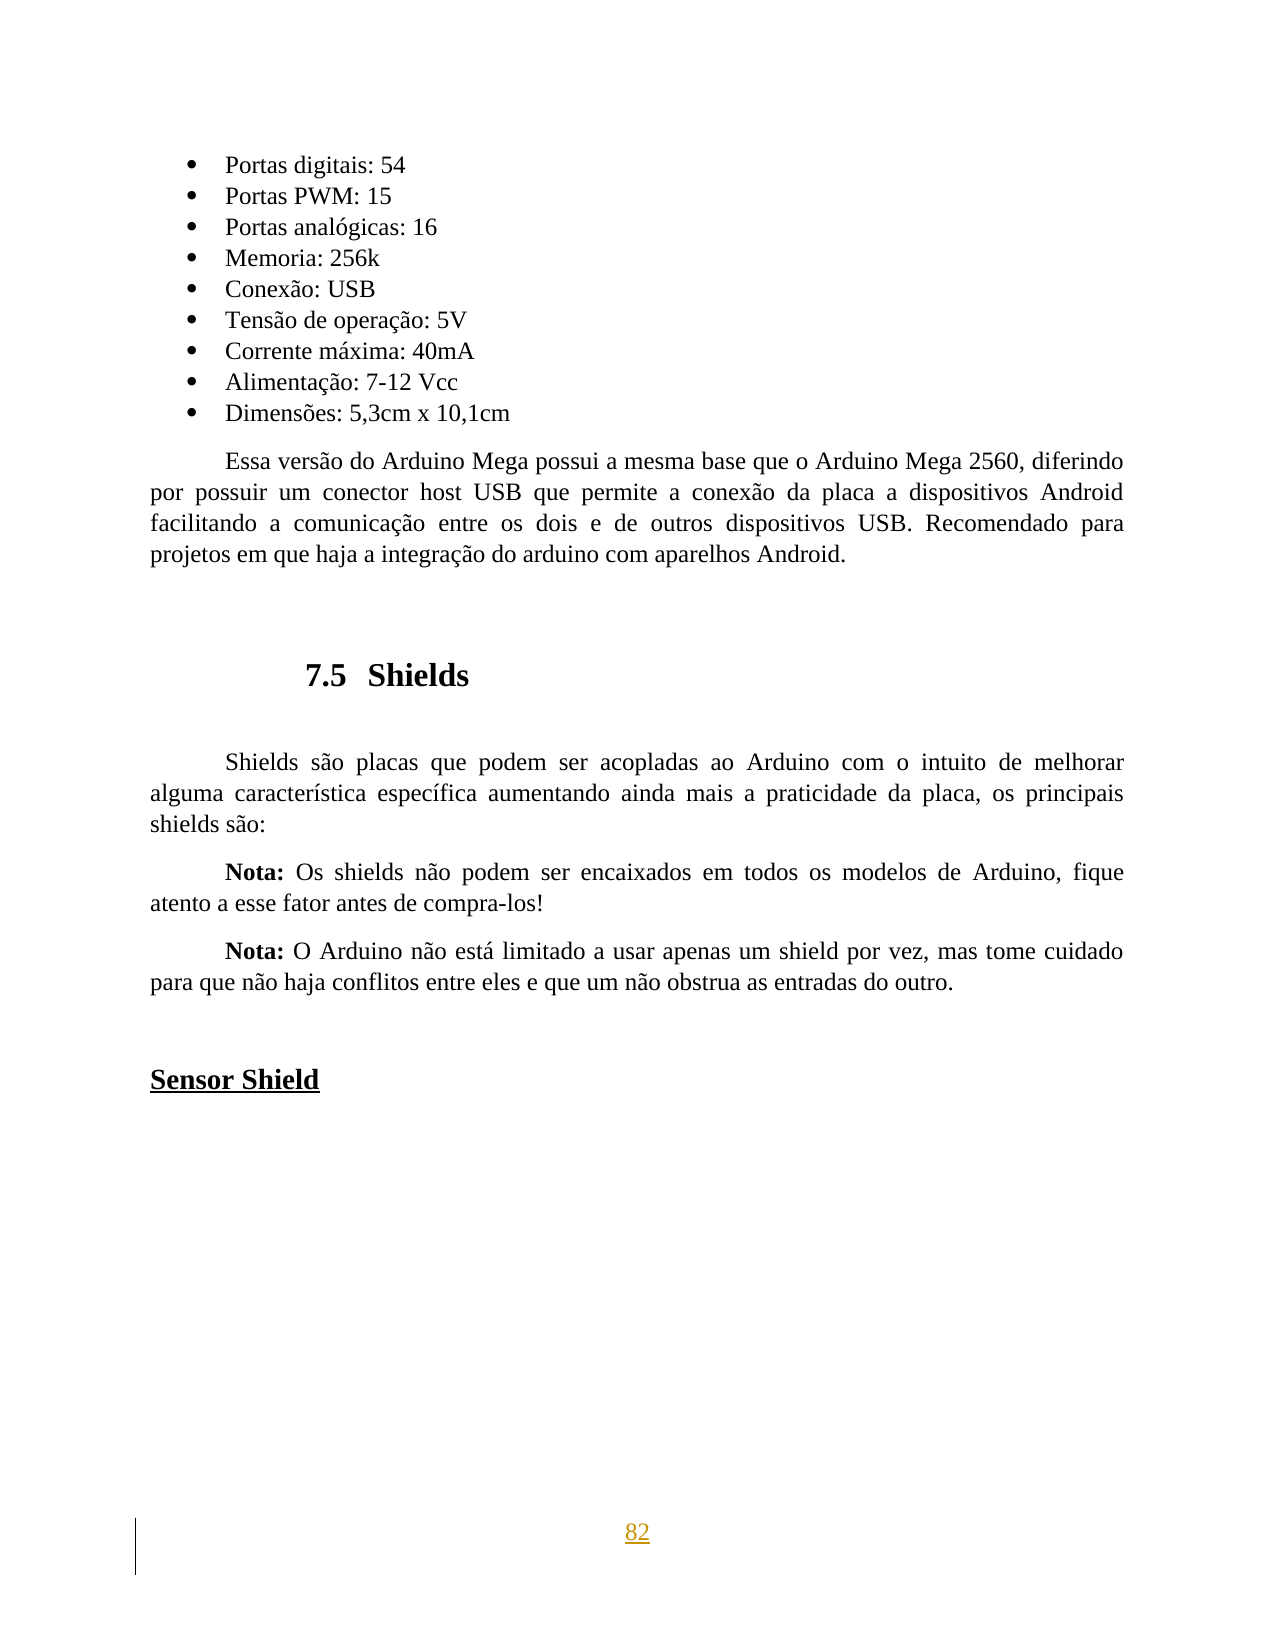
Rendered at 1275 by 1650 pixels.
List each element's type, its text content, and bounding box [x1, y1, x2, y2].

list Dimensões: 5,3cm x 10,1cm [187, 398, 1125, 427]
text Nota: O Arduino não está limitado a usar apenas um shield por vez, mas tome cuidado para que não haja conflitos entre eles e que um não obstrua as entradas do outro. [150, 936, 1125, 996]
list Memoria: 256k [187, 243, 1125, 272]
list Portas digitais: 54 [187, 150, 1125, 179]
list Portas analógicas: 16 [187, 212, 1125, 241]
text Sensor Shield [150, 1062, 1125, 1096]
list Corrente máxima: 40mA [187, 336, 1125, 365]
list Conexão: USB [187, 274, 1125, 303]
list Tensão de operação: 5V [187, 305, 1125, 334]
text Shields são placas que podem ser acopladas ao Arduino com o intuito de melhorar alguma característica específica aumentando ainda mais a praticidade da placa, os principais shields são: [150, 747, 1125, 838]
list Shields [305, 655, 1125, 693]
text Nota: Os shields não podem ser encaixados em todos os modelos de Arduino, fique atento a esse fator antes de compra-los! [150, 857, 1125, 917]
list Alimentação: 7-12 Vcc [187, 367, 1125, 396]
list Portas PWM: 15 [187, 181, 1125, 210]
text Essa versão do Arduino Mega possui a mesma base que o Arduino Mega 2560, diferindo por possuir um conector host USB que permite a conexão da placa a dispositivos Android facilitando a comunicação entre os dois e de outros dispositivos USB. Recomendado para projetos em que haja a integração do arduino com aparelhos Android. [150, 446, 1125, 568]
